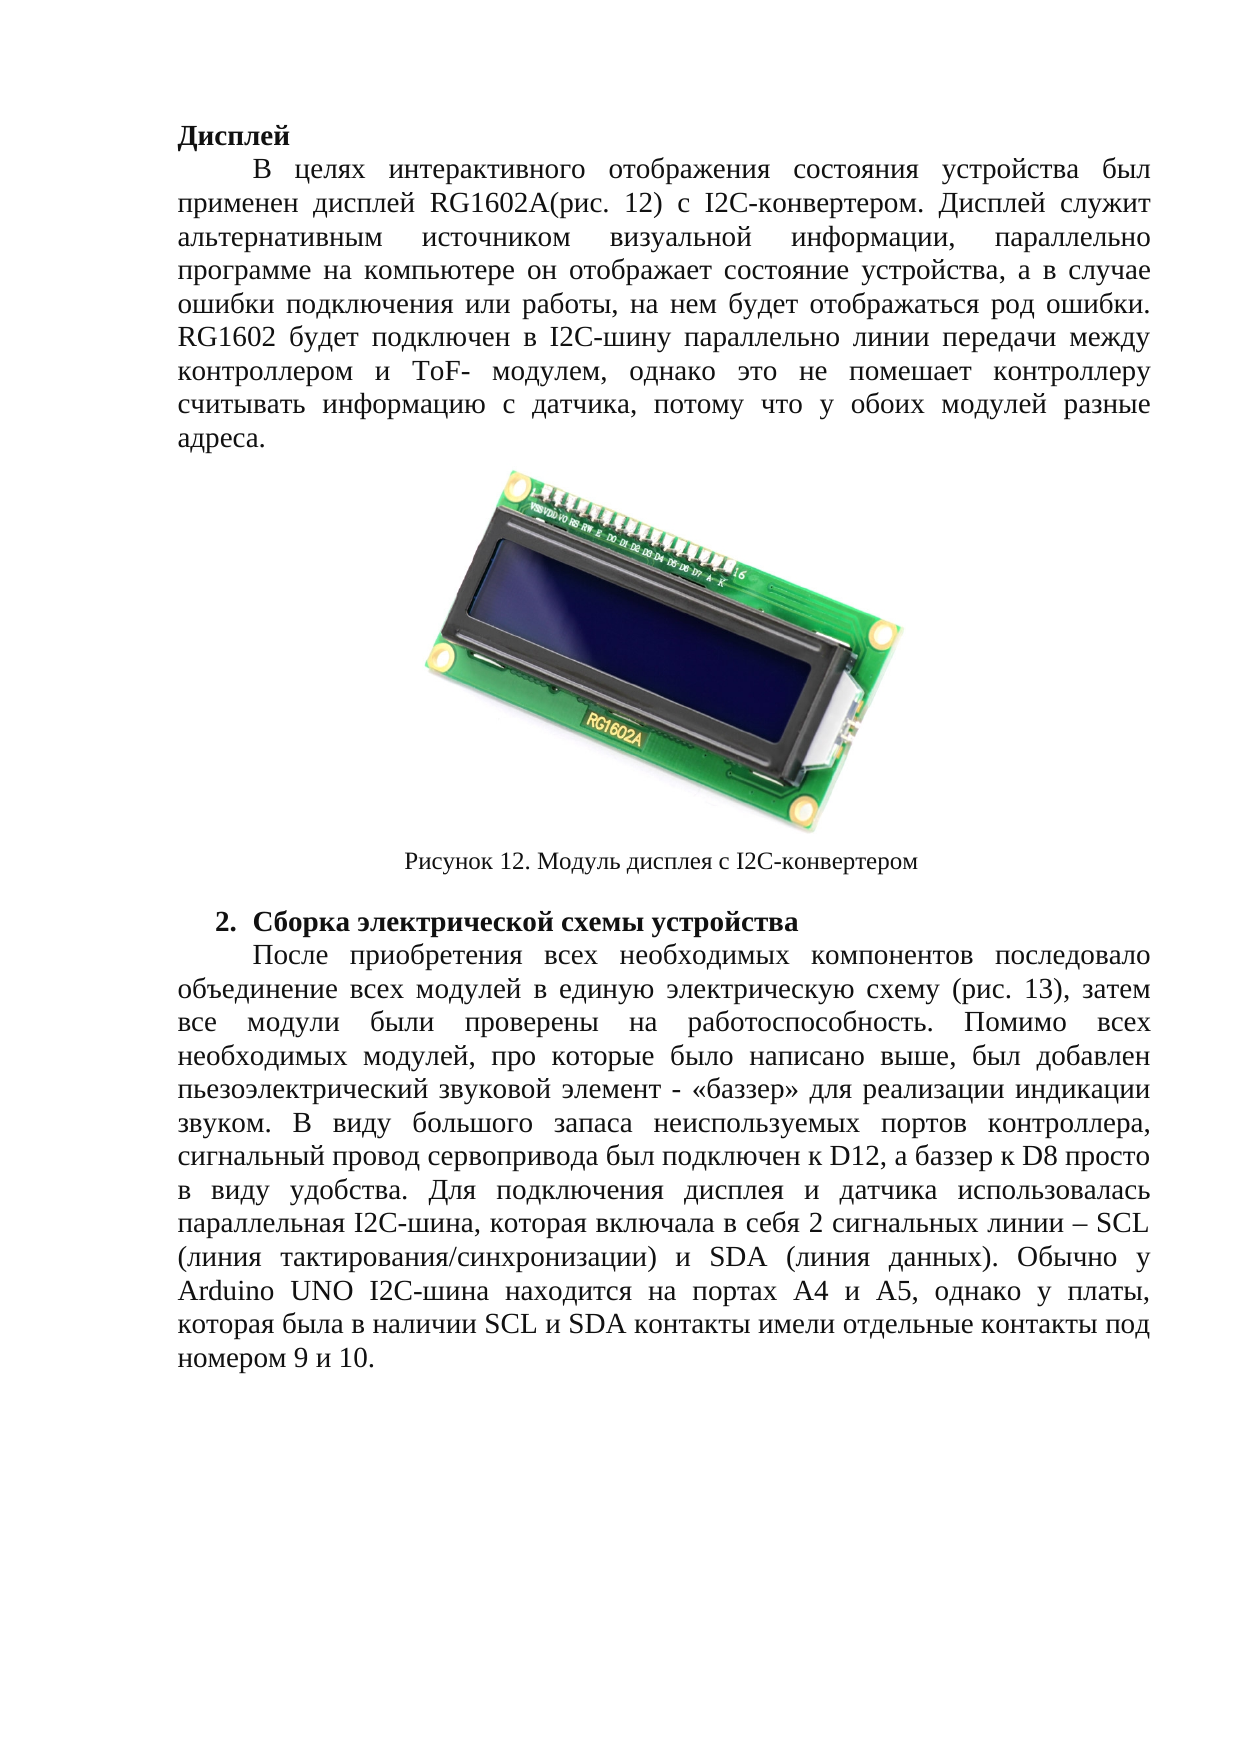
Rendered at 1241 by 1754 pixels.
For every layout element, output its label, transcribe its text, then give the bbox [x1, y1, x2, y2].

list Сборка электрической схемы устройства [215, 904, 1152, 937]
text После приобретения всех необходимых компонентов последовало объединение всех модулей в единую электрическую схему (рис. 13), затем все модули были проверены на работоспособность. Помимо всех необходимых модулей, про которые было написано выше, был добавлен пьезоэлектрический звуковой элемент - «баззер» для реализации индикации звуком. В виду большого запаса неиспользуемых портов контроллера, сигнальный провод сервопривода был подключен к D12, а баззер к D8 просто в виду удобства. Для подключения дисплея и датчика использовалась параллельная I2C-шина, которая включала в себя 2 сигнальных линии – SCL (линия тактирования/синхронизации) и SDA (линия данных). Обычно у Arduino UNO I2C-шина находится на портах А4 и А5, однако у платы, которая была в наличии SCL и SDA контакты имели отдельные контакты под номером 9 и 10. [177, 937, 1152, 1373]
text В целях интерактивного отображения состояния устройства был применен дисплей RG1602A(рис. 12) с I2C-конвертером. Дисплей служит альтернативным источником визуальной информации, параллельно программе на компьютере он отображает состояние устройства, а в случае ошибки подключения или работы, на нем будет отображаться род ошибки. RG1602 будет подключен в I2C-шину параллельно линии передачи между контроллером и ToF- модулем, однако это не помешает контроллеру считывать информацию с датчика, потому что у обоих модулей разные адреса. [177, 152, 1152, 453]
picture [401, 453, 927, 847]
text Рисунок 12. Модуль дисплея с I2C-конвертером [177, 846, 1152, 875]
text Дисплей [177, 118, 1152, 152]
